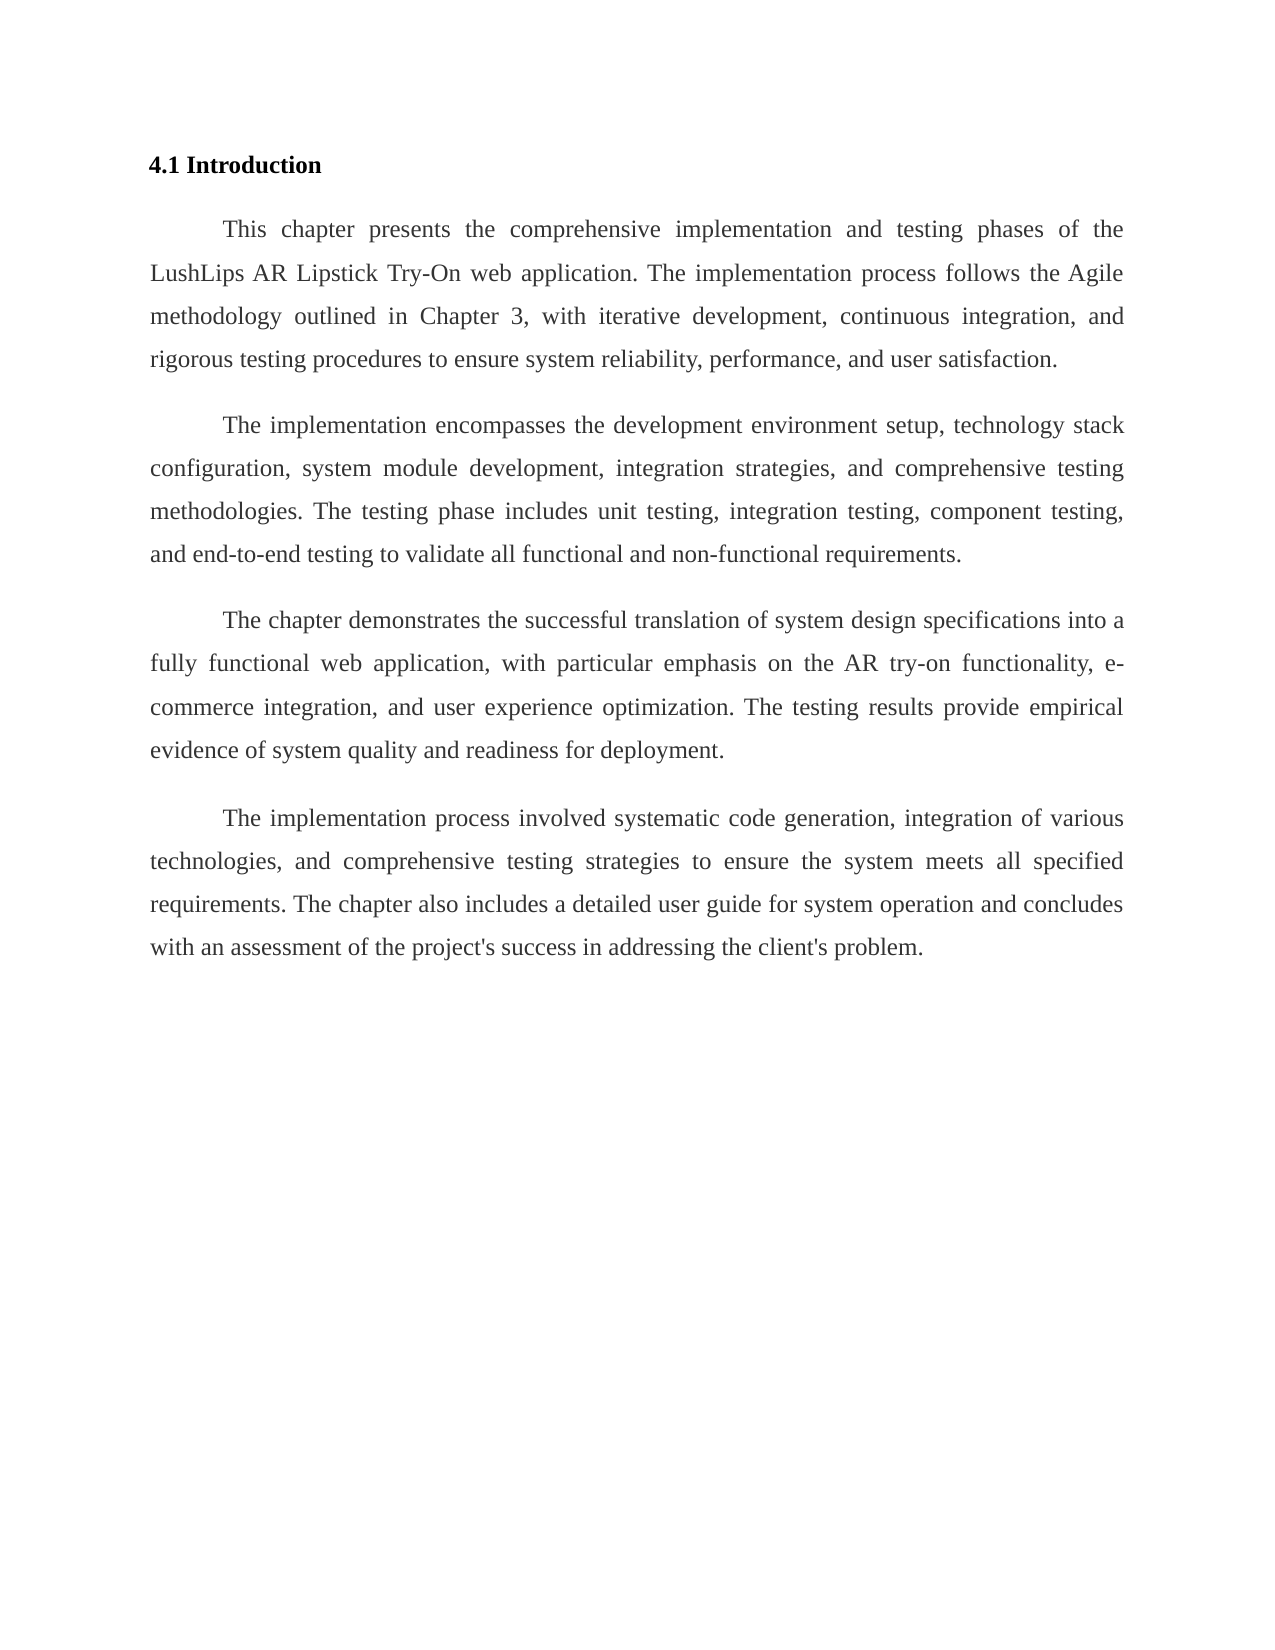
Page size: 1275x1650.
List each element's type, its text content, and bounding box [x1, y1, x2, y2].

text The implementation process involved systematic code generation, integration of various technologies, and comprehensive testing strategies to ensure the system meets all specified requirements. The chapter also includes a detailed user guide for system operation and concludes with an assessment of the project's success in addressing the client's problem. [150, 803, 1125, 961]
text The chapter demonstrates the successful translation of system design specifications into a fully functional web application, with particular emphasis on the AR try-on functionality, e-commerce integration, and user experience optimization. The testing results provide empirical evidence of system quality and readiness for deployment. [150, 605, 1125, 763]
text The implementation encompasses the development environment setup, technology stack configuration, system module development, integration strategies, and comprehensive testing methodologies. The testing phase includes unit testing, integration testing, component testing, and end-to-end testing to validate all functional and non-functional requirements. [150, 410, 1125, 568]
subtitle 4.1 Introduction [148, 150, 1125, 179]
text This chapter presents the comprehensive implementation and testing phases of the LushLips AR Lipstick Try-On web application. The implementation process follows the Agile methodology outlined in Chapter 3, with iterative development, continuous integration, and rigorous testing procedures to ensure system reliability, performance, and user satisfaction. [150, 214, 1125, 373]
